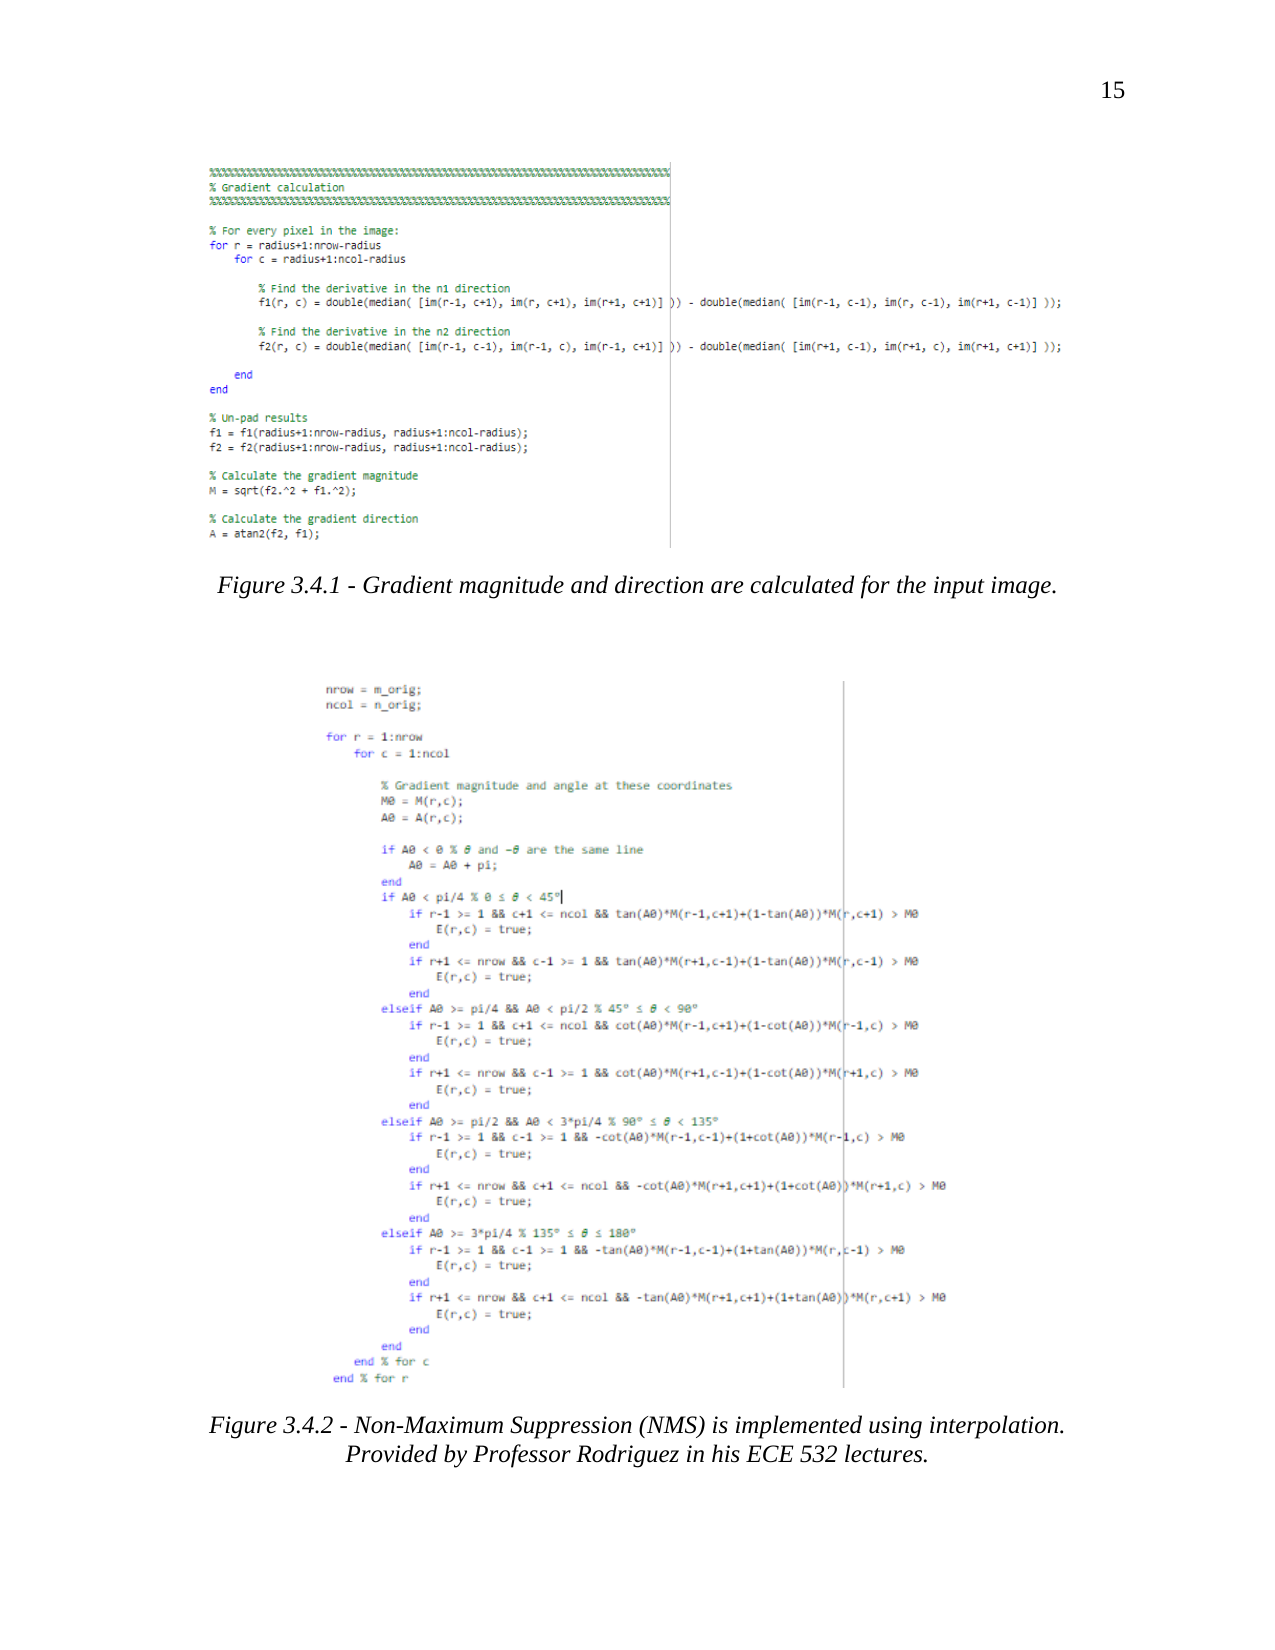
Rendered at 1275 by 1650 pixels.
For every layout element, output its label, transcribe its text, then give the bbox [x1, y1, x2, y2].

table_header [152, 152, 1125, 558]
table_cell Figure 3.4.1 - Gradient magnitude and direction are calculated for the input image. [152, 560, 1125, 609]
picture [199, 162, 1078, 548]
table_cell Figure 3.4.2 - Non-Maximum Suppression (NMS) is implemented using interpolation. Provided by Professor Rodriguez in his ECE 532 lectures. [152, 1400, 1125, 1478]
table_header [152, 671, 1125, 1398]
picture [317, 681, 960, 1388]
